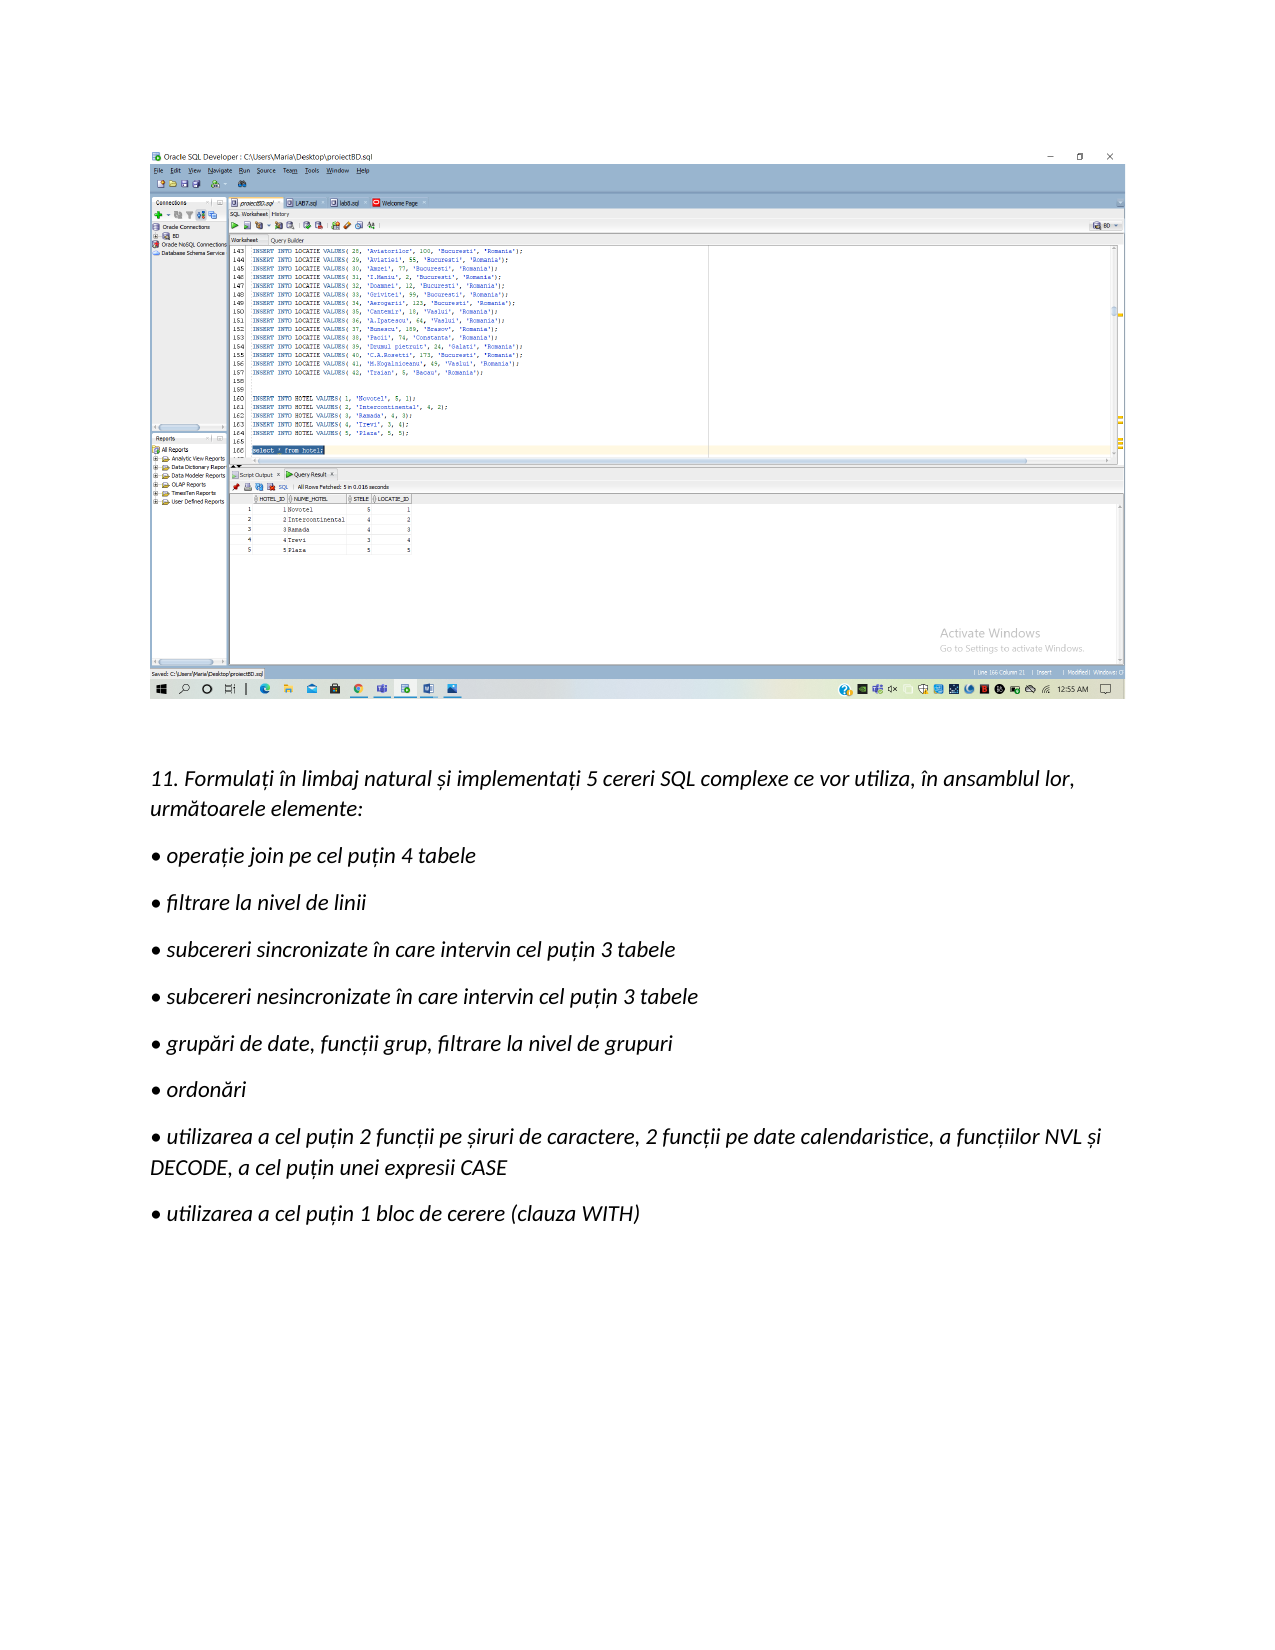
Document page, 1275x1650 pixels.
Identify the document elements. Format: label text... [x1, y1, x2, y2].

text • utilizarea a cel puțin 2 funcții pe șiruri de caractere, 2 funcții pe date calendaristice, a funcțiilor NVL și DECODE, a cel puțin unei expresii CASE [150, 1122, 1125, 1181]
text • utilizarea a cel puțin 1 bloc de cerere (clauza WITH) [150, 1199, 1125, 1228]
text • subcereri sincronizate în care intervin cel puțin 3 tabele [150, 935, 1125, 963]
text • subcereri nesincronizate în care intervin cel puțin 3 tabele [150, 982, 1125, 1010]
text 11. Formulați în limbaj natural și implementați 5 cereri SQL complexe ce vor utiliza, în ansamblul lor, următoarele elemente: [150, 764, 1125, 822]
text • ordonări [150, 1076, 1125, 1104]
text • grupări de date, funcții grup, filtrare la nivel de grupuri [150, 1029, 1125, 1057]
picture [150, 150, 1125, 699]
text • operație join pe cel puțin 4 tabele [150, 841, 1125, 869]
text • filtrare la nivel de linii [150, 888, 1125, 916]
